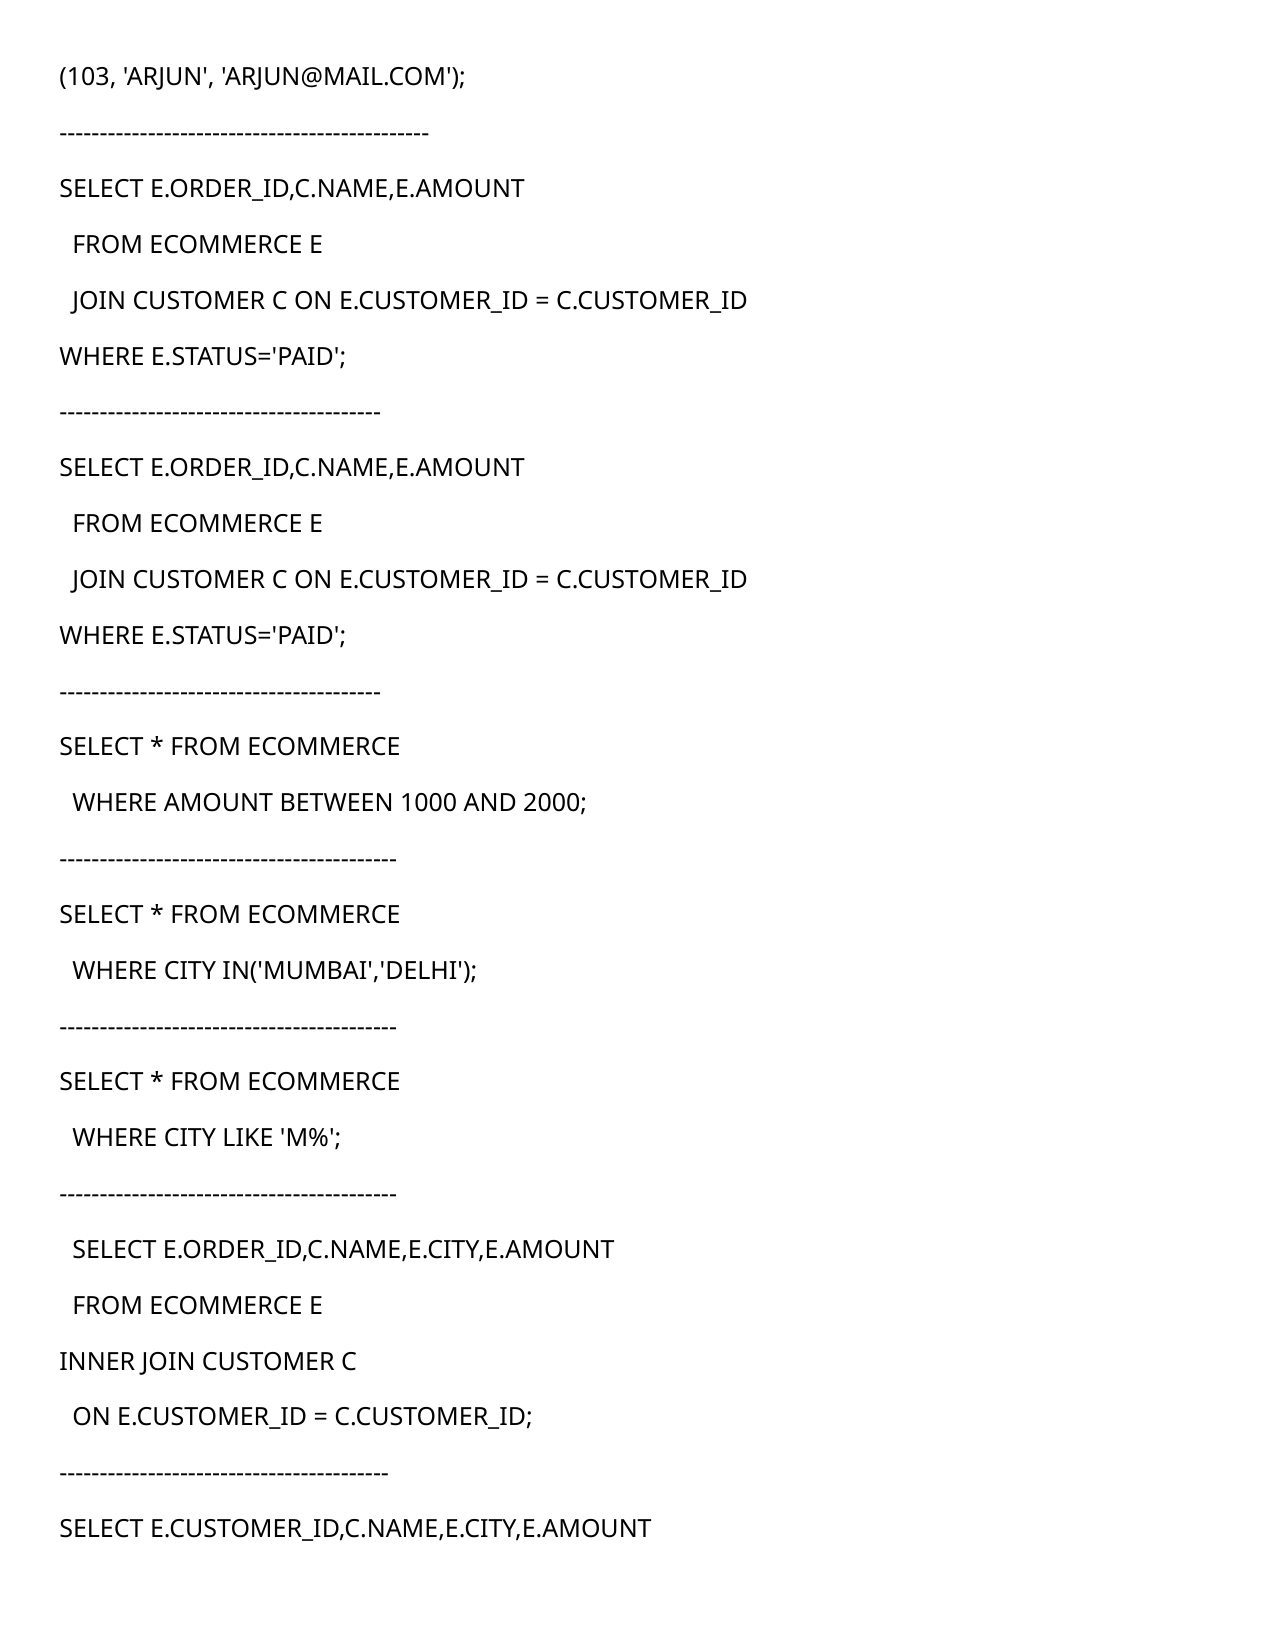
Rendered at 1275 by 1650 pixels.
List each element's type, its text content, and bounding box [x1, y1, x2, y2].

text FROM ECOMMERCE E [59, 506, 1216, 540]
text SELECT * FROM ECOMMERCE [59, 729, 1216, 763]
text ------------------------------------------ [59, 841, 1216, 875]
text WHERE CITY IN('MUMBAI','DELHI'); [59, 952, 1216, 986]
text WHERE AMOUNT BETWEEN 1000 AND 2000; [59, 785, 1216, 819]
text JOIN CUSTOMER C ON E.CUSTOMER_ID = C.CUSTOMER_ID [59, 562, 1216, 596]
text ---------------------------------------- [59, 673, 1216, 707]
text SELECT E.ORDER_ID,C.NAME,E.CITY,E.AMOUNT [59, 1232, 1216, 1266]
text ------------------------------------------ [59, 1176, 1216, 1210]
text SELECT E.ORDER_ID,C.NAME,E.AMOUNT [59, 171, 1216, 205]
text FROM ECOMMERCE E [59, 227, 1216, 261]
text SELECT * FROM ECOMMERCE [59, 1064, 1216, 1098]
text WHERE CITY LIKE 'M%'; [59, 1120, 1216, 1154]
text ON E.CUSTOMER_ID = C.CUSTOMER_ID; [59, 1399, 1216, 1433]
text ------------------------------------------ [59, 1008, 1216, 1042]
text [59, 1455, 1216, 1489]
text WHERE E.STATUS='PAID'; [59, 617, 1216, 651]
text SELECT * FROM ECOMMERCE [59, 897, 1216, 931]
text SELECT E.CUSTOMER_ID,C.NAME,E.CITY,E.AMOUNT [59, 1511, 1216, 1545]
text SELECT E.ORDER_ID,C.NAME,E.AMOUNT [59, 450, 1216, 484]
text JOIN CUSTOMER C ON E.CUSTOMER_ID = C.CUSTOMER_ID [59, 282, 1216, 316]
text FROM ECOMMERCE E [59, 1287, 1216, 1321]
text INNER JOIN CUSTOMER C [59, 1343, 1216, 1377]
text (103, 'ARJUN', 'ARJUN@MAIL.COM'); [59, 59, 1216, 93]
text ---------------------------------------- [59, 394, 1216, 428]
text ---------------------------------------------- [59, 115, 1216, 149]
text WHERE E.STATUS='PAID'; [59, 338, 1216, 372]
